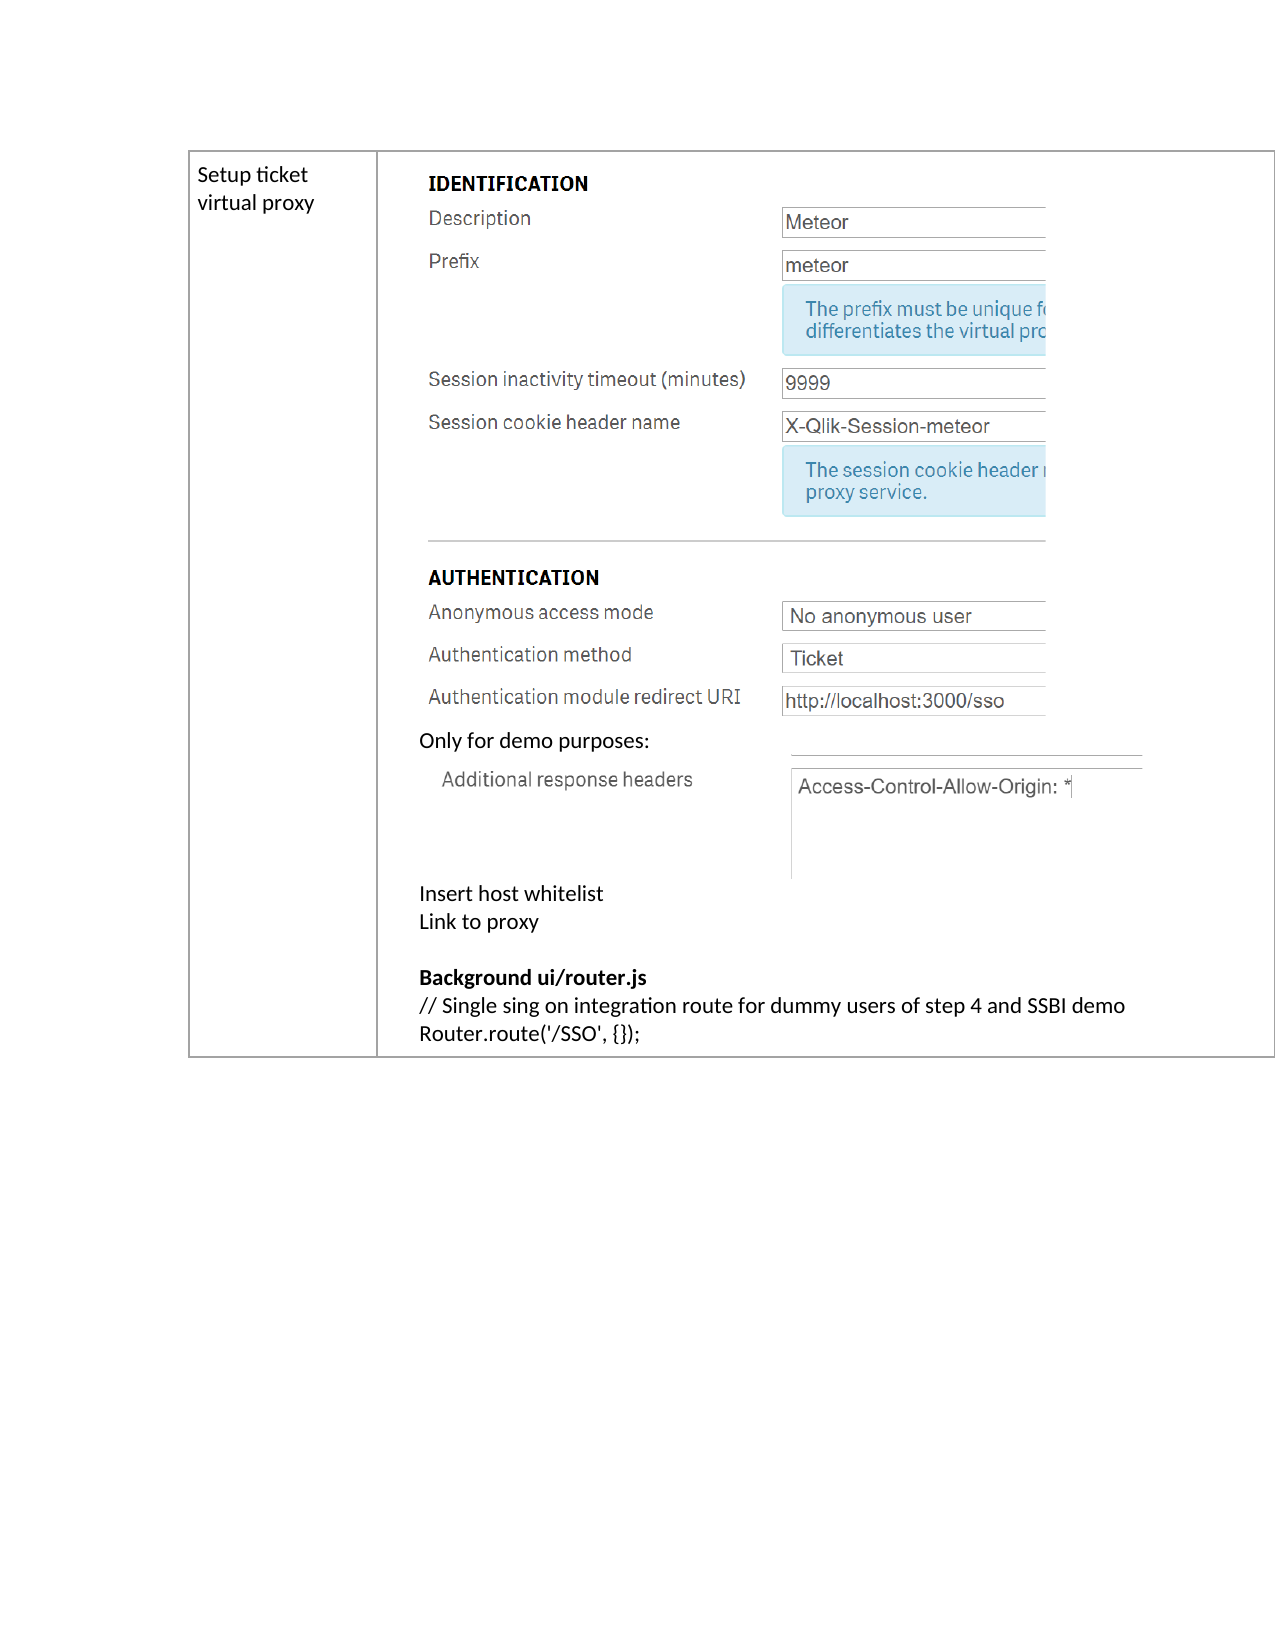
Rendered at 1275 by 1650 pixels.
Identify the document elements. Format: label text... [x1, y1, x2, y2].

table_cell Setup ticket virtual proxy [190, 152, 376, 1056]
picture [419, 754, 1143, 879]
table_cell Only for demo purposes: Insert host whitelist Link to proxy Background ui/router.js // Single sing on integration route for dummy users of step 4 and SSBI demo Router.route('/SSO', {}); [378, 152, 1274, 1056]
picture [419, 160, 1046, 726]
